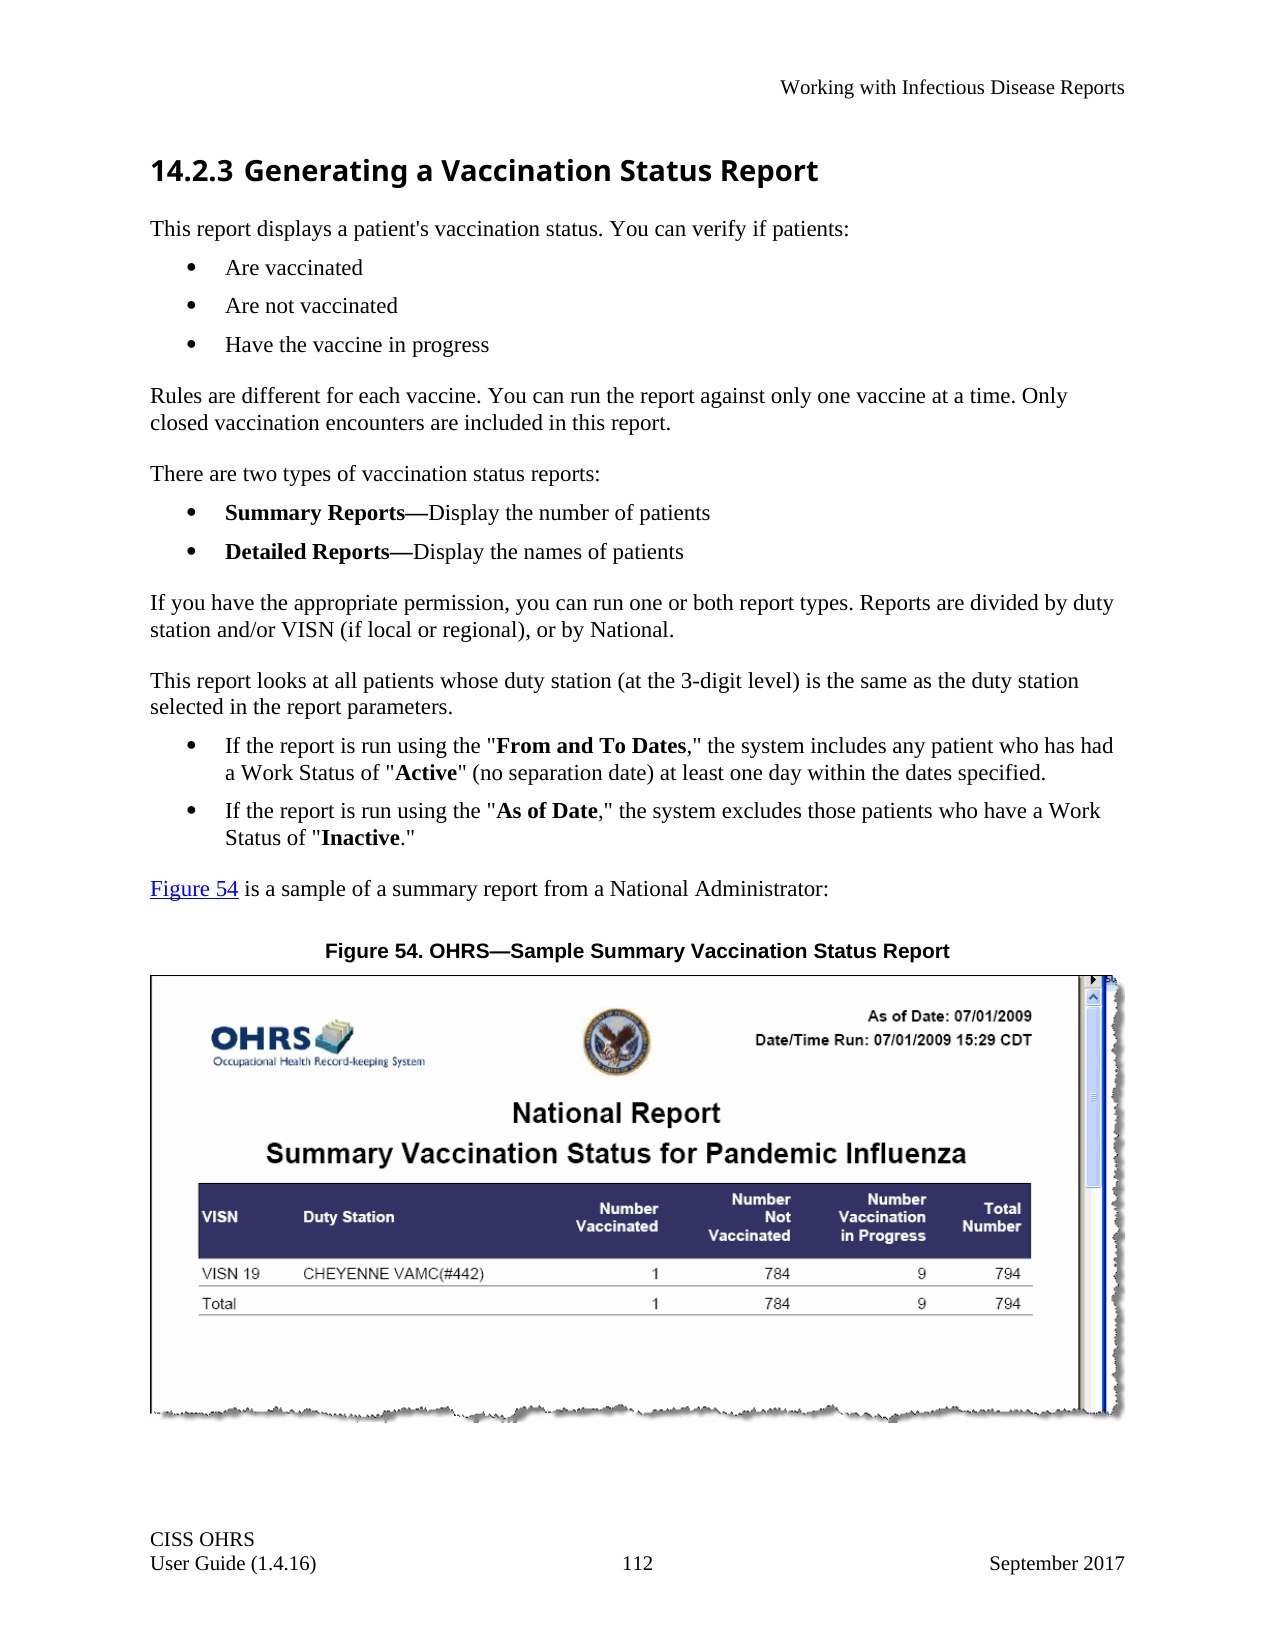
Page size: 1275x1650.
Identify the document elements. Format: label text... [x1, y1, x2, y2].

picture [150, 975, 1125, 1423]
text This report displays a patient's vaccination status. You can verify if patients: [150, 215, 1125, 241]
list If the report is run using the "As of Date," the system excludes those patients who have a Work Status of "Inactive." [187, 797, 1125, 850]
text This report looks at all patients whose duty station (at the 3-digit level) is the same as the duty station selected in the report parameters. [150, 667, 1125, 720]
text Figure 54 is a sample of a summary report from a National Administrator: [150, 875, 1125, 902]
list Are vaccinated [187, 253, 1125, 280]
list Detailed Reports—Display the names of patients [187, 538, 1125, 564]
text Rules are different for each vaccine. You can run the report against only one vaccine at a time. Only closed vaccination encounters are included in this report. [150, 383, 1125, 435]
list If the report is run using the "From and To Dates," the system includes any patient who has had a Work Status of "Active" (no separation date) at least one day within the dates specified. [187, 732, 1125, 785]
list Are not vaccinated [187, 292, 1125, 319]
list Have the vaccine in progress [187, 331, 1125, 358]
text There are two types of vaccination status reports: [150, 460, 1125, 487]
subtitle Generating a Vaccination Status Report [150, 150, 1125, 190]
text If you have the appropriate permission, you can run one or both report types. Reports are divided by duty station and/or VISN (if local or regional), or by National. [150, 589, 1125, 642]
list Summary Reports—Display the number of patients [187, 499, 1125, 526]
